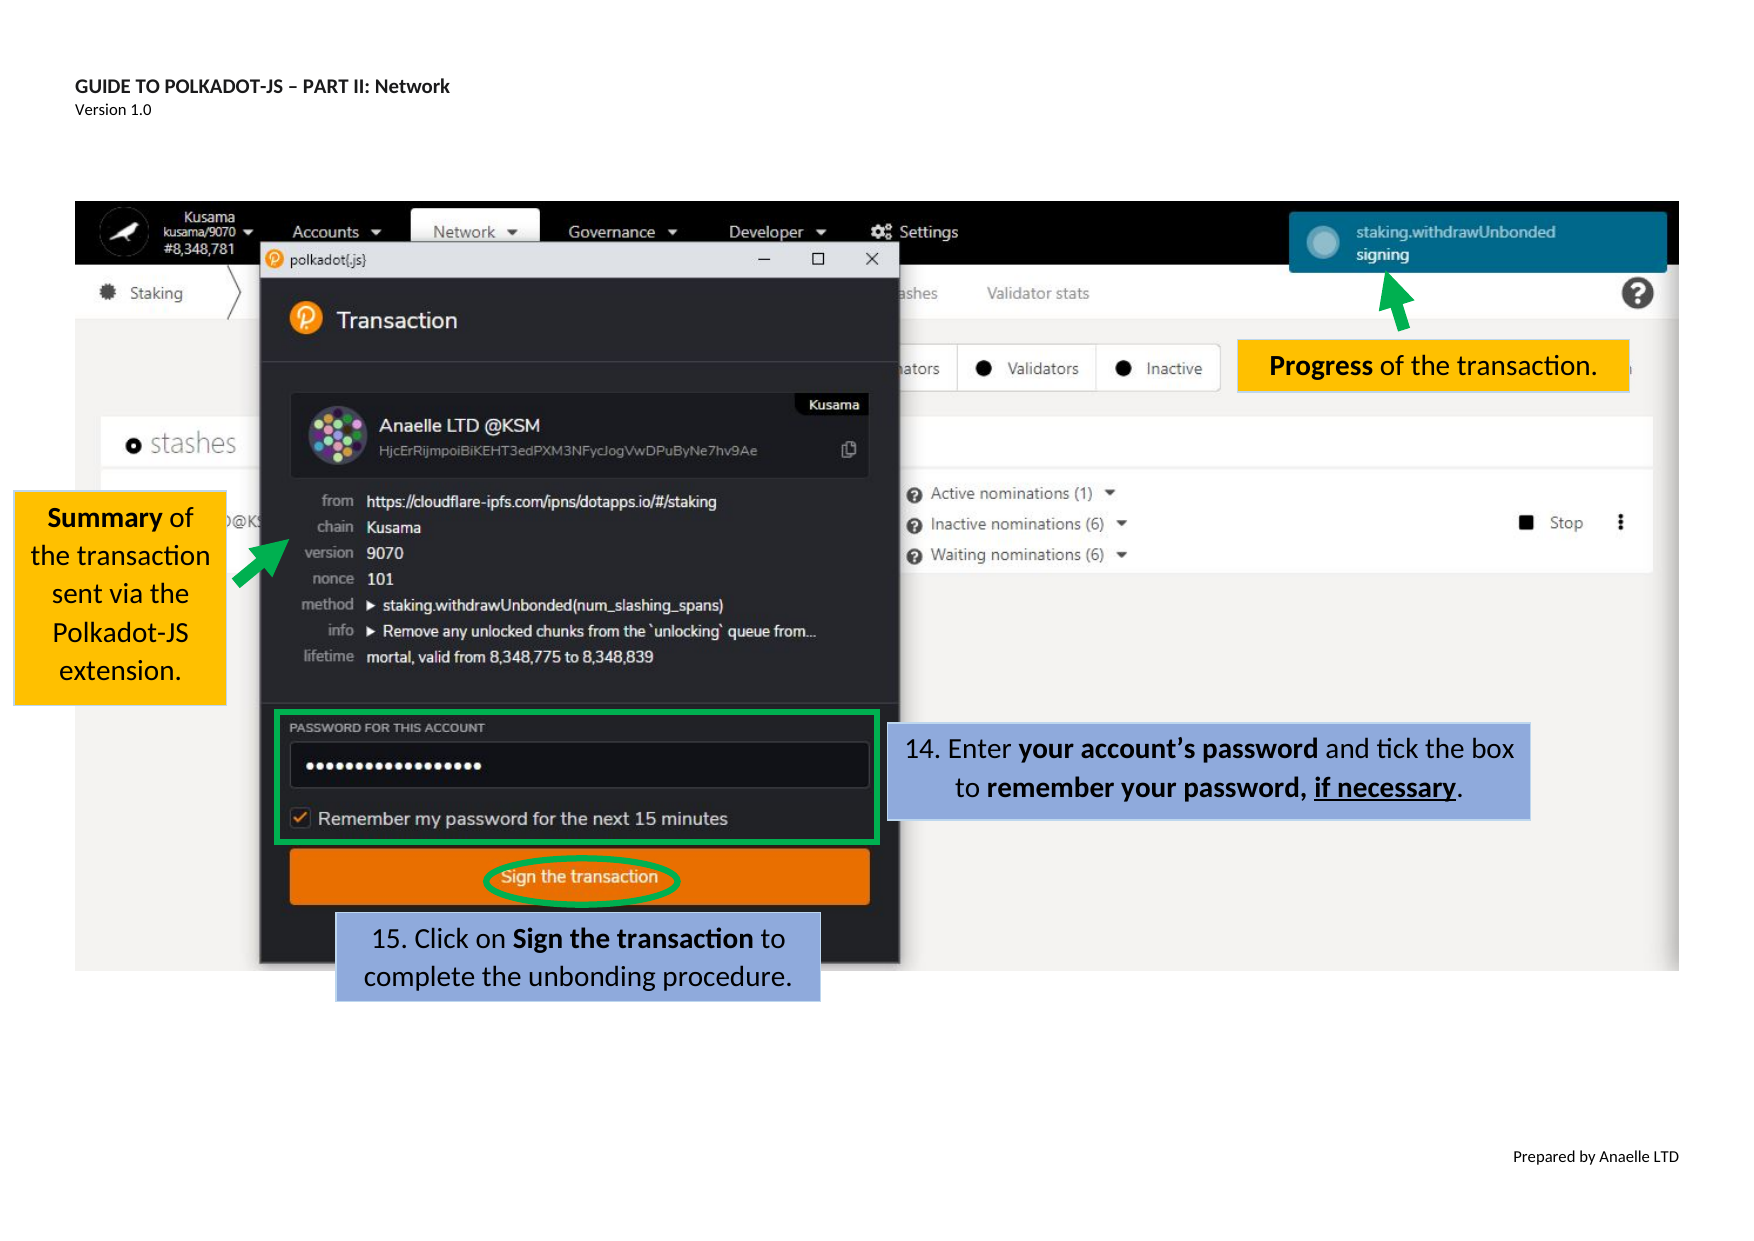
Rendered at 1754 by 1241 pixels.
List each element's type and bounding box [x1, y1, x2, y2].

picture [75, 201, 1679, 971]
